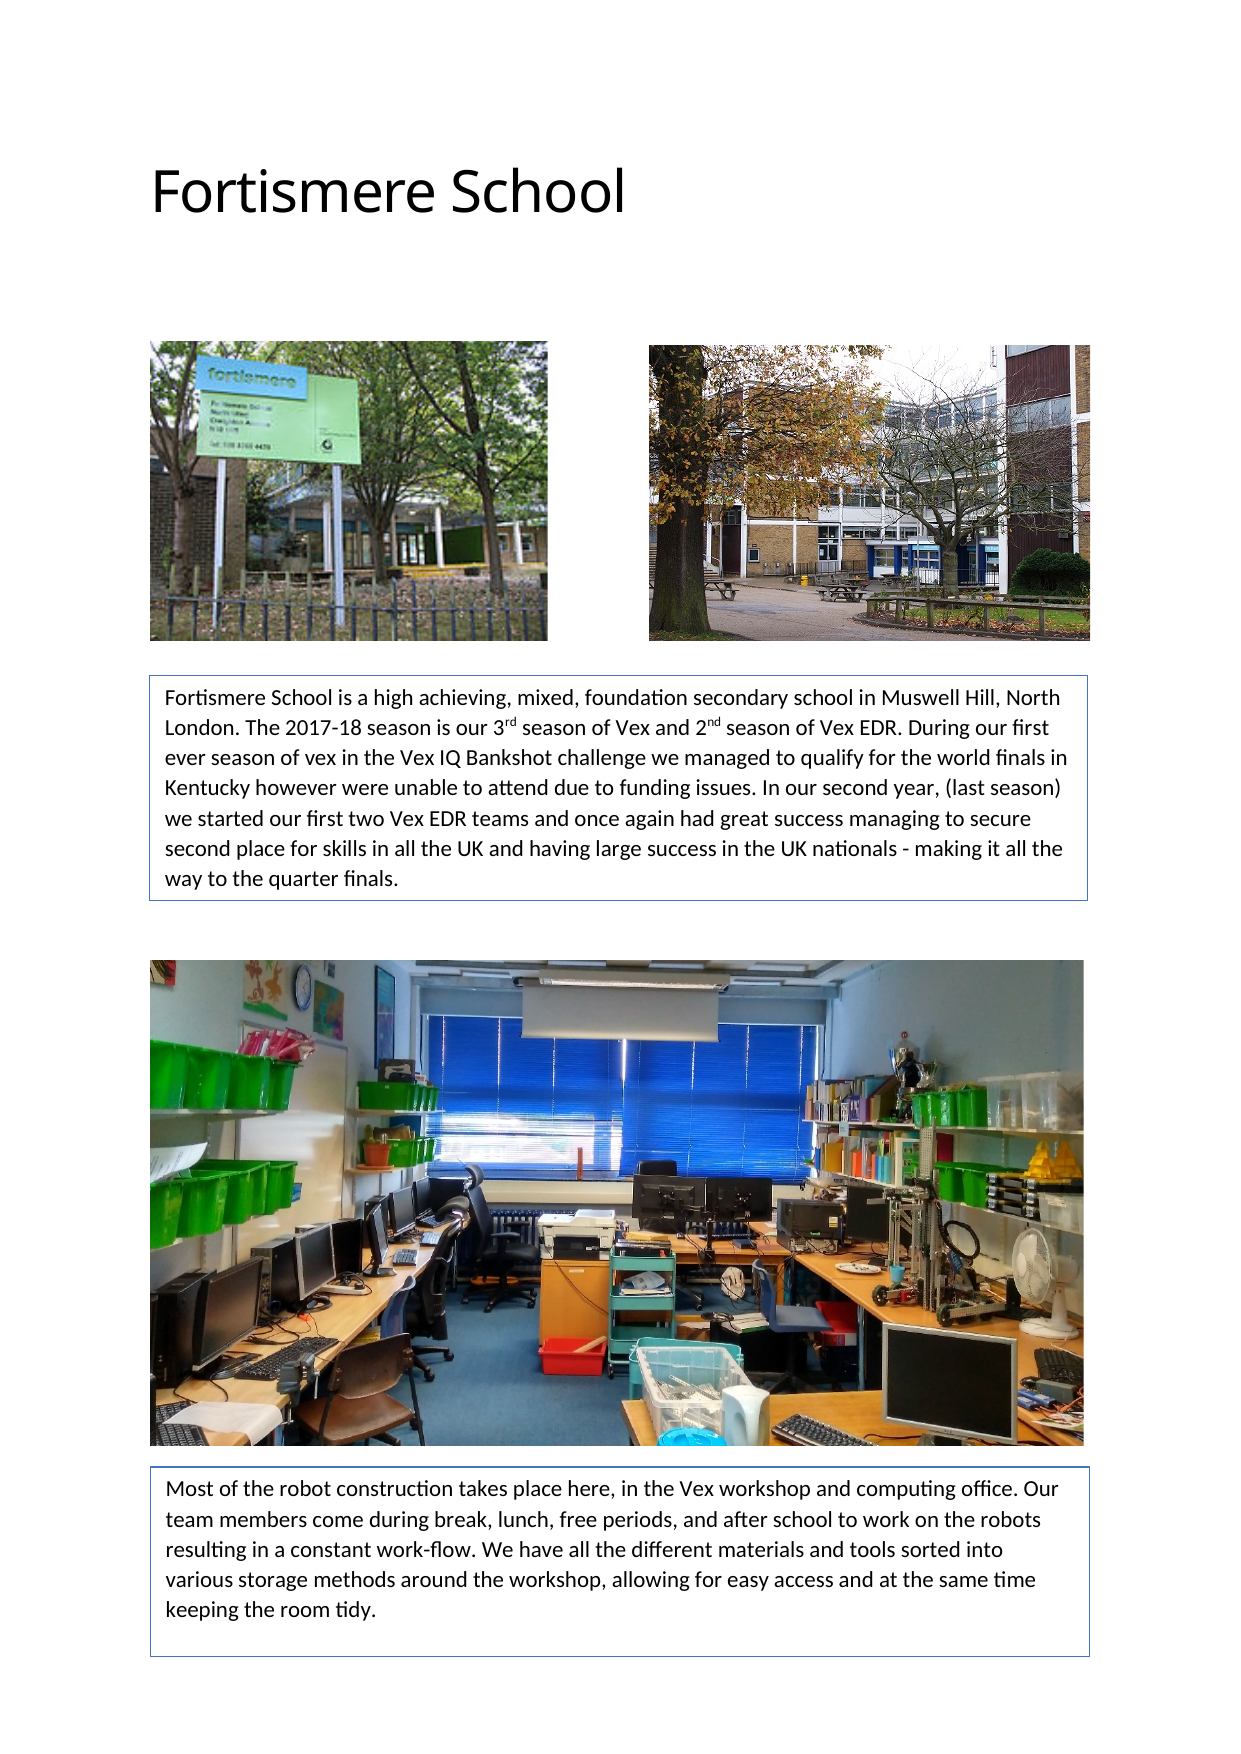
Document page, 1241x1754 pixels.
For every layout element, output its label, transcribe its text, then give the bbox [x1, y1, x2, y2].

title Fortismere School [150, 150, 1090, 229]
picture [150, 341, 548, 641]
picture [649, 345, 1091, 641]
